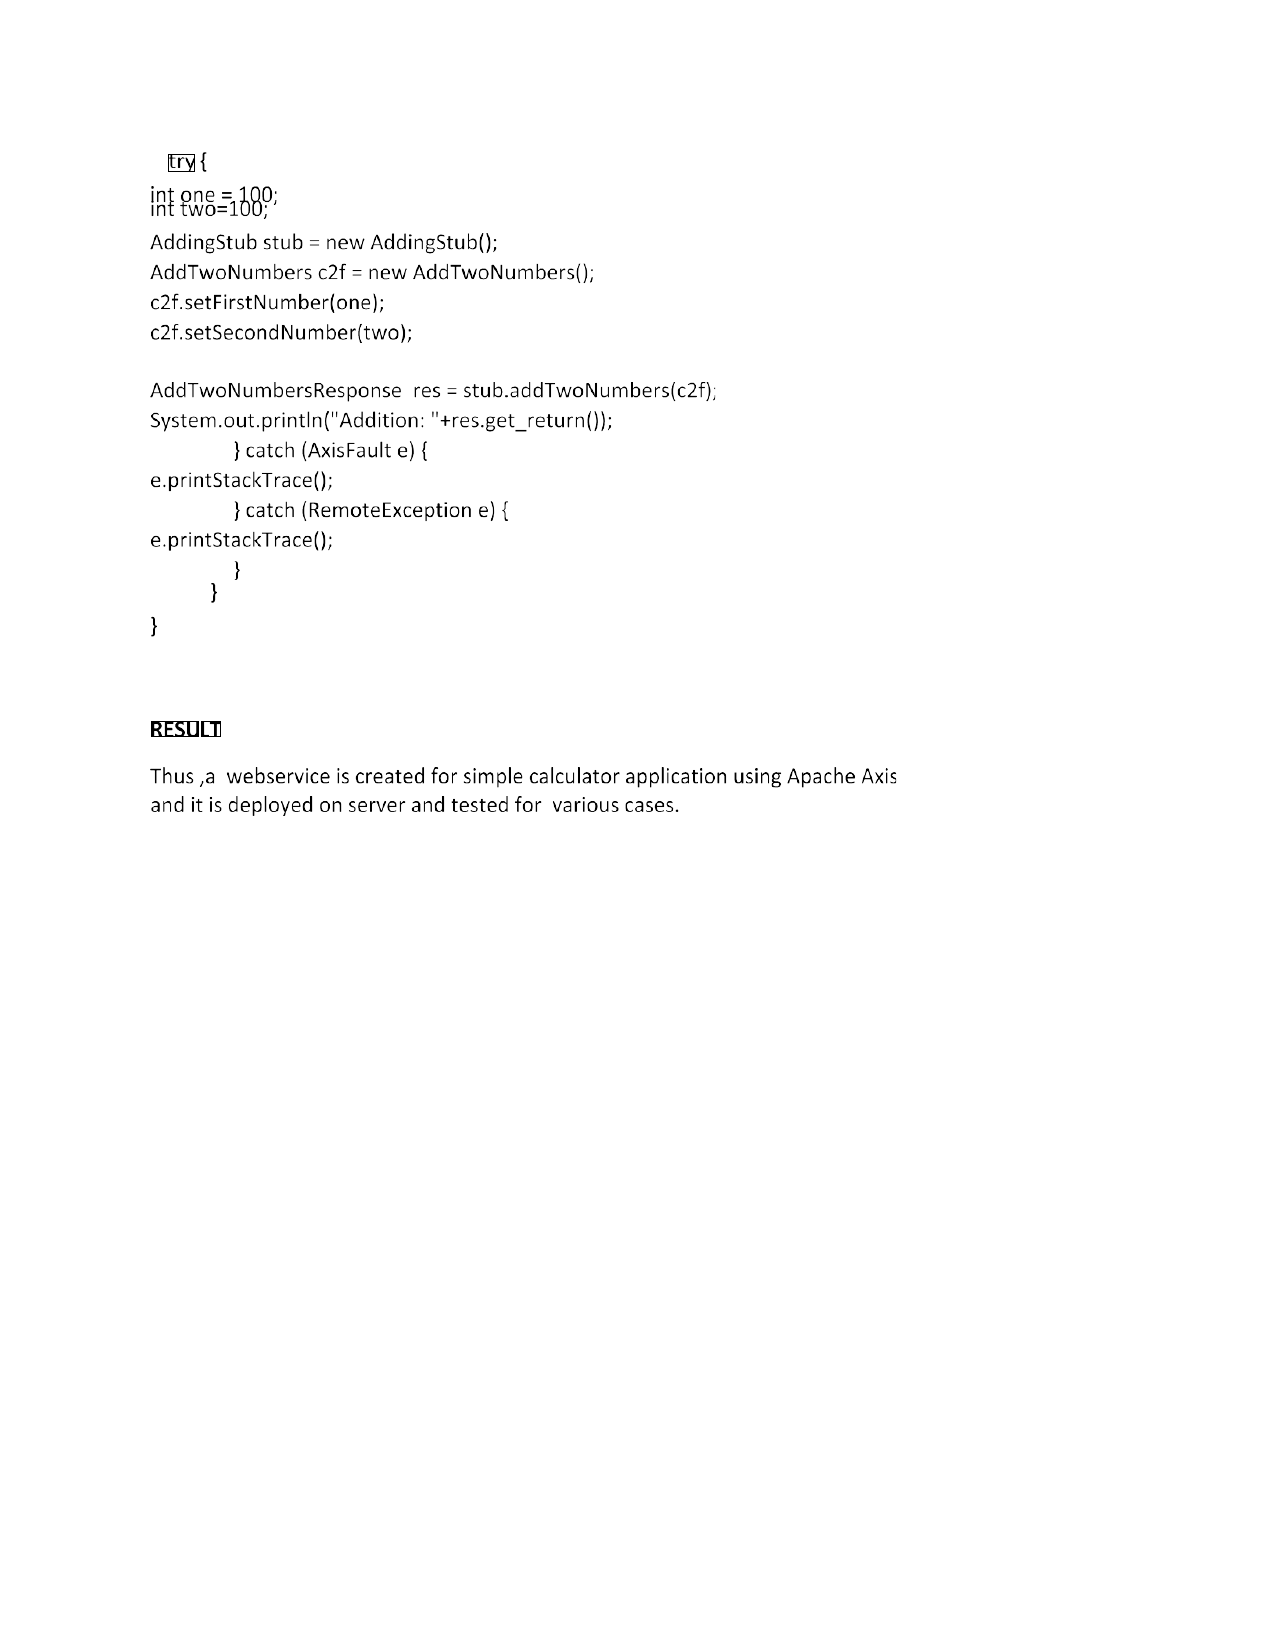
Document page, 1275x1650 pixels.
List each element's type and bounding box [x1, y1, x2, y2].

picture [152, 722, 198, 736]
picture [150, 382, 716, 580]
picture [169, 155, 194, 171]
picture [151, 186, 277, 219]
picture [202, 722, 220, 736]
picture [150, 767, 897, 816]
picture [150, 233, 593, 343]
